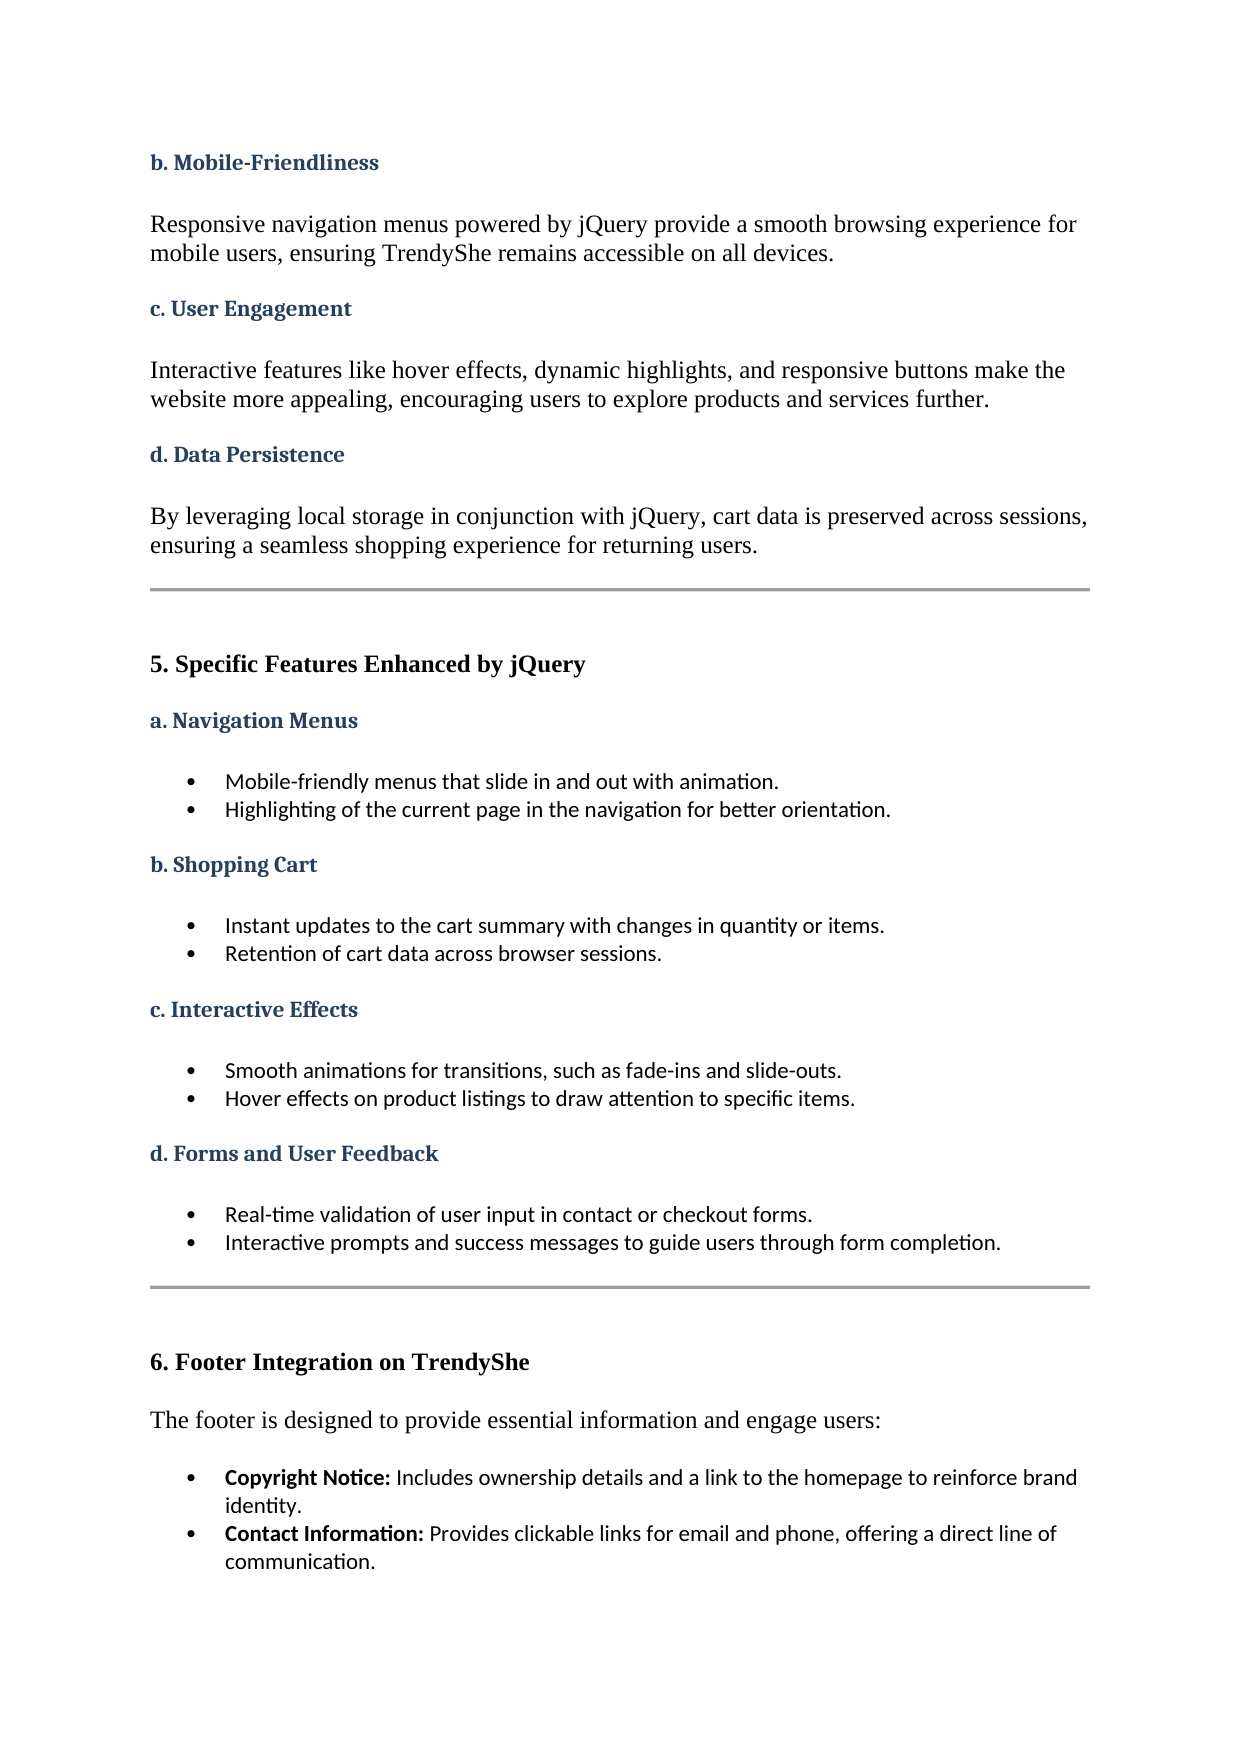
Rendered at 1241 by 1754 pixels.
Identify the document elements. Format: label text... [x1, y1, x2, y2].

subtitle 6. Footer Integration on TrendyShe [150, 1347, 1090, 1376]
subtitle b. Mobile-Friendliness [150, 150, 1090, 176]
list Retention of cart data across browser sessions. [187, 939, 1090, 967]
subtitle 5. Specific Features Enhanced by jQuery [150, 649, 1090, 678]
list Contact Information: Provides clickable links for email and phone, offering a direct line of communication. [187, 1519, 1090, 1575]
list Real-time validation of user input in contact or checkout forms. [187, 1201, 1090, 1228]
list Hover effects on product listings to draw attention to specific items. [187, 1084, 1090, 1112]
subtitle d. Data Persistence [150, 442, 1090, 468]
list Instant updates to the cart summary with changes in quantity or items. [187, 911, 1090, 939]
text The footer is designed to provide essential information and engage users: [150, 1405, 1090, 1434]
list Highlighting of the current page in the navigation for better orientation. [187, 795, 1090, 823]
subtitle c. Interactive Effects [150, 997, 1090, 1023]
text Responsive navigation menus powered by jQuery provide a smooth browsing experience for mobile users, ensuring TrendyShe remains accessible on all devices. [150, 209, 1090, 267]
text Interactive features like hover effects, dynamic highlights, and responsive buttons make the website more appealing, encouraging users to explore products and services further. [150, 355, 1090, 413]
subtitle d. Forms and User Feedback [150, 1141, 1090, 1167]
text By leveraging local storage in conjunction with jQuery, cart data is preserved across sessions, ensuring a seamless shopping experience for returning users. [150, 501, 1090, 559]
list Mobile-friendly menus that slide in and out with animation. [187, 767, 1090, 795]
subtitle a. Navigation Menus [150, 707, 1090, 734]
list Copyright Notice: Includes ownership details and a link to the homepage to reinforce brand identity. [187, 1463, 1090, 1519]
list Smooth animations for transitions, such as fade-ins and slide-outs. [187, 1056, 1090, 1084]
subtitle c. User Engagement [150, 296, 1090, 322]
subtitle b. Shopping Cart [150, 852, 1090, 878]
list Interactive prompts and success messages to guide users through form completion. [187, 1228, 1090, 1257]
